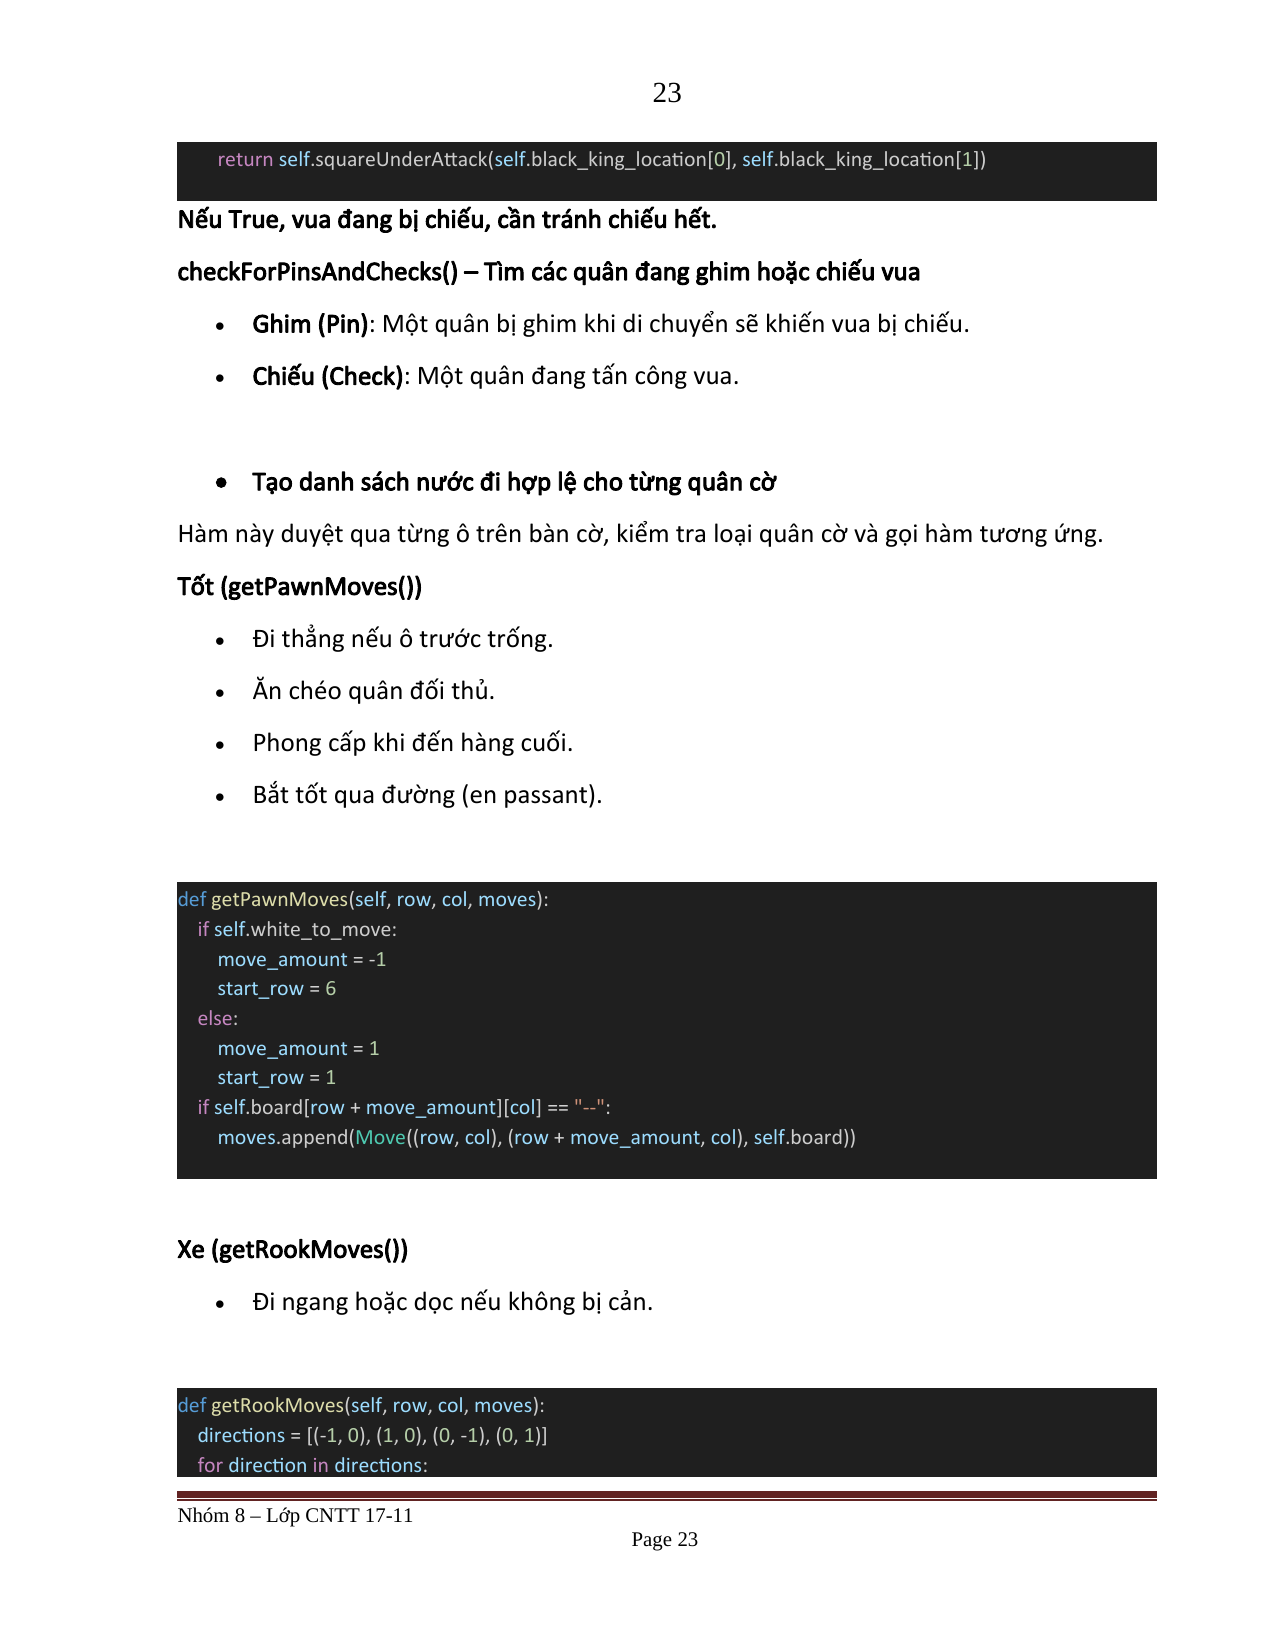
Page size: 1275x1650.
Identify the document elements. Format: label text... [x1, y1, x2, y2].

list Đi thẳng nếu ô trước trống. [215, 621, 1157, 654]
list Chiếu (Check): Một quân đang tấn công vua. [215, 358, 1157, 391]
text Xe (getRookMoves()) [177, 1231, 1157, 1264]
list Tạo danh sách nước đi hợp lệ cho từng quân cờ [215, 463, 1157, 497]
list Ăn chéo quân đối thủ. [215, 673, 1157, 706]
text if self.white_to_move: [177, 912, 1157, 942]
text Nếu True, vua đang bị chiếu, cần tránh chiếu hết. [177, 201, 1157, 234]
list Bắt tốt qua đường (en passant). [215, 778, 1157, 811]
text move_amount = -1 [177, 942, 1157, 971]
text checkForPinsAndChecks() – Tìm các quân đang ghim hoặc chiếu vua [177, 254, 1157, 287]
text for direction in directions: [177, 1448, 1157, 1477]
list Phong cấp khi đến hàng cuối. [215, 725, 1157, 758]
text move_amount = 1 [177, 1031, 1157, 1060]
text start_row = 1 [177, 1060, 1157, 1090]
text start_row = 6 [177, 971, 1157, 1001]
text def getPawnMoves(self, row, col, moves): [177, 882, 1157, 912]
text moves.append(Move((row, col), (row + move_amount, col), self.board)) [177, 1120, 1157, 1149]
text Hàm này duyệt qua từng ô trên bàn cờ, kiểm tra loại quân cờ và gọi hàm tương ứng. [177, 516, 1157, 549]
text directions = [(-1, 0), (1, 0), (0, -1), (0, 1)] [177, 1418, 1157, 1448]
text else: [177, 1001, 1157, 1031]
list Đi ngang hoặc dọc nếu không bị cản. [215, 1284, 1157, 1317]
list Ghim (Pin): Một quân bị ghim khi di chuyển sẽ khiến vua bị chiếu. [215, 306, 1157, 339]
text return self.squareUnderAttack(self.black_king_location[0], self.black_king_location[1]) [177, 142, 1157, 172]
text if self.board[row + move_amount][col] == "--": [177, 1090, 1157, 1120]
text Tốt (getPawnMoves()) [177, 568, 1157, 602]
text def getRookMoves(self, row, col, moves): [177, 1388, 1157, 1418]
